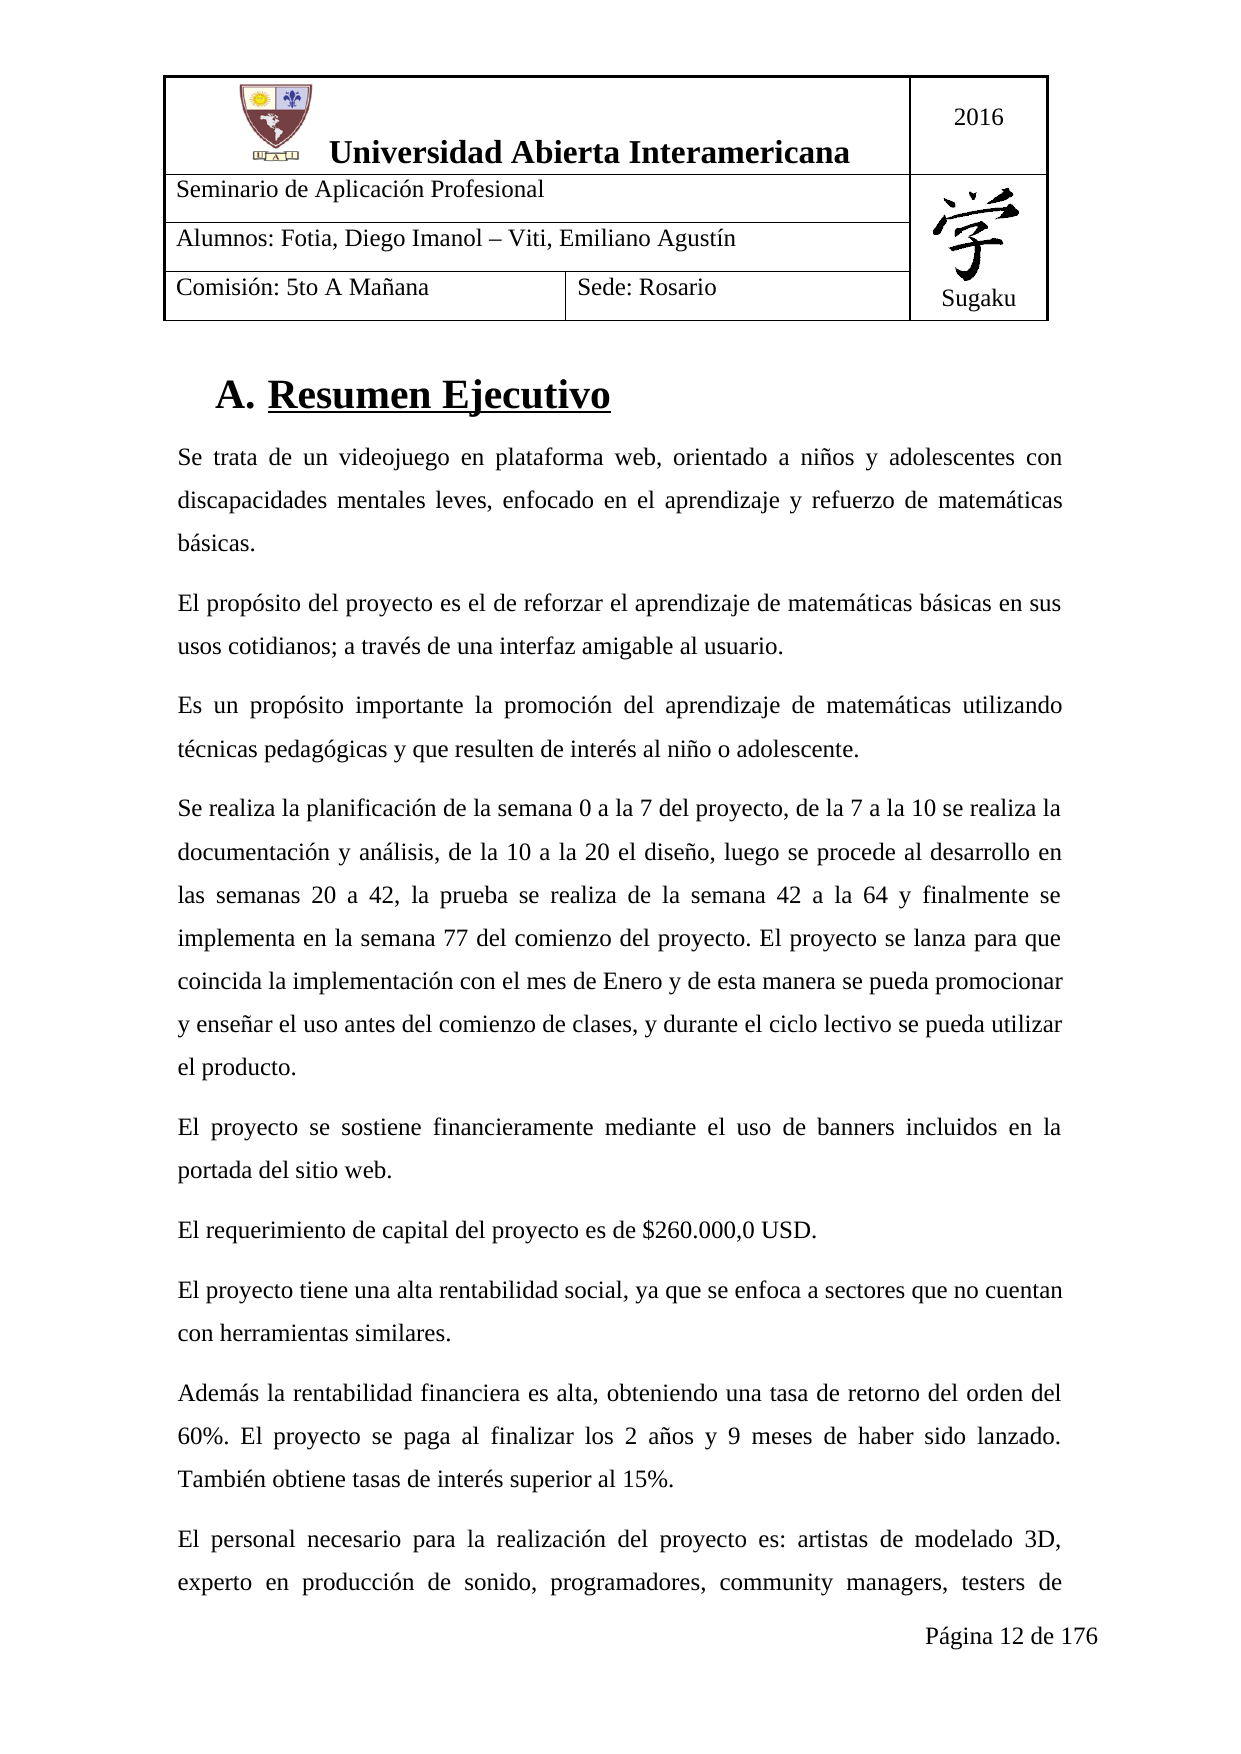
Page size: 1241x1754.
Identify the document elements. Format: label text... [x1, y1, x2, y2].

picture [223, 78, 329, 164]
text El propósito del proyecto es el de reforzar el aprendizaje de matemáticas básicas en sus usos cotidianos; a través de una interfaz amigable al usuario. [177, 588, 1063, 659]
picture [927, 181, 1030, 284]
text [177, 1524, 1063, 1596]
text El proyecto tiene una alta rentabilidad social, ya que se enfoca a sectores que no cuentan con herramientas similares. [177, 1275, 1063, 1347]
text El requerimiento de capital del proyecto es de $260.000,0 USD. [177, 1215, 1063, 1244]
text Se realiza la planificación de la semana 0 a la 7 del proyecto, de la 7 a la 10 se realiza la documentación y análisis, de la 10 a la 20 el diseño, luego se procede al desarrollo en las semanas 20 a 42, la prueba se realiza de la semana 42 a la 64 y finalmente se implementa en la semana 77 del comienzo del proyecto. El proyecto se lanza para que coincida la implementación con el mes de Enero y de esta manera se pueda promocionar y enseñar el uso antes del comienzo de clases, y durante el ciclo lectivo se pueda utilizar el producto. [177, 793, 1063, 1081]
text Además la rentabilidad financiera es alta, obteniendo una tasa de retorno del orden del 60%. El proyecto se paga al finalizar los 2 años y 9 meses de haber sido lanzado. También obtiene tasas de interés superior al 15%. [177, 1378, 1063, 1493]
text Se trata de un videojuego en plataforma web, orientado a niños y adolescentes con discapacidades mentales leves, enfocado en el aprendizaje y refuerzo de matemáticas básicas. [177, 442, 1063, 557]
text Es un propósito importante la promoción del aprendizaje de matemáticas utilizando técnicas pedagógicas y que resulten de interés al niño o adolescente. [177, 691, 1063, 762]
text El proyecto se sostiene financieramente mediante el uso de banners incluidos en la portada del sitio web. [177, 1112, 1063, 1184]
subtitle Resumen Ejecutivo [215, 173, 1063, 418]
